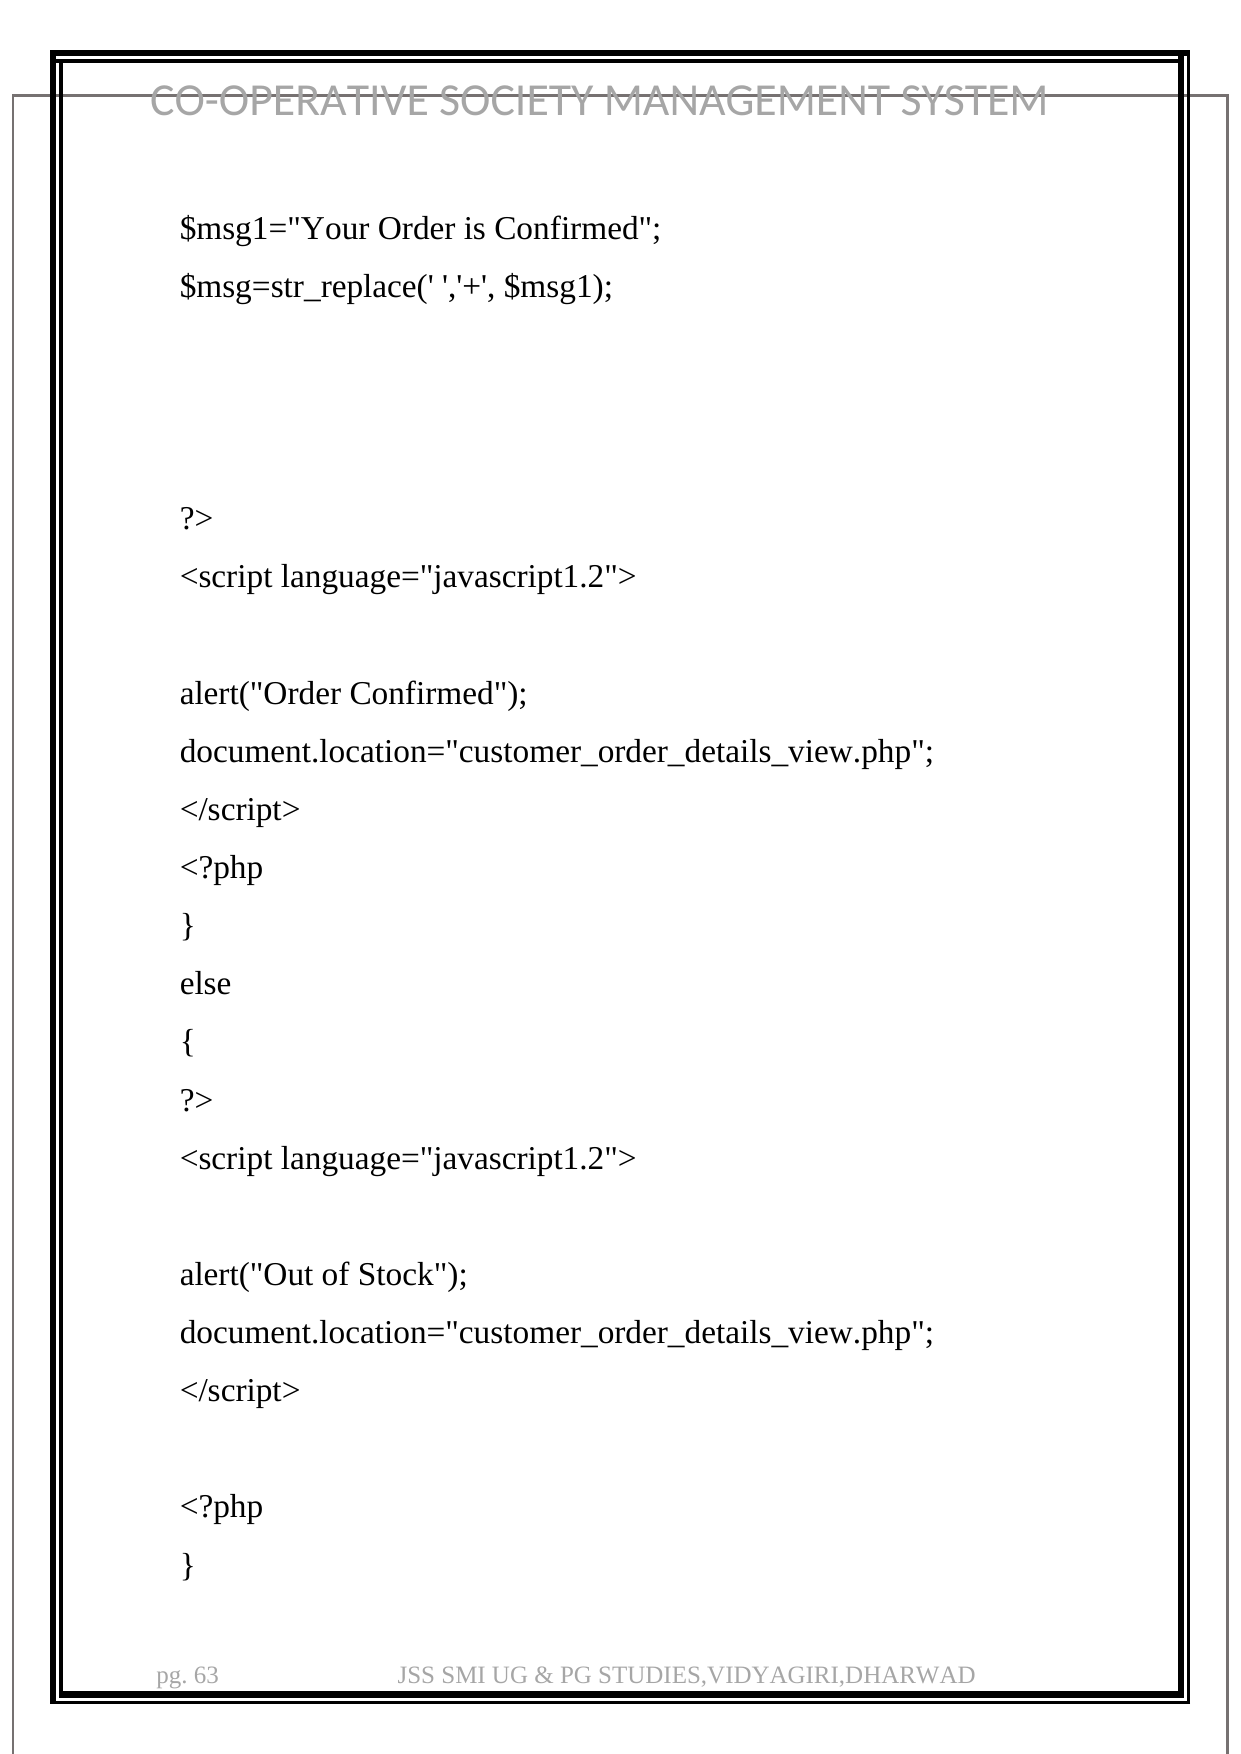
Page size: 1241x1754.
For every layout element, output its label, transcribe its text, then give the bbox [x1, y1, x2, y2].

text <?php [179, 847, 1090, 886]
text <script language="javascript1.2"> [179, 557, 1090, 595]
text } [179, 1545, 1090, 1583]
text <script language="javascript1.2"> [179, 1138, 1090, 1176]
text $msg=str_replace(' ','+', $msg1); [179, 266, 1090, 304]
text </script> [179, 1371, 1090, 1409]
text } [179, 906, 1090, 944]
text $msg1="Your Order is Confirmed"; [179, 208, 1090, 246]
text document.location="customer_order_details_view.php"; [179, 731, 1090, 769]
text <?php [179, 1487, 1090, 1525]
text ?> [179, 499, 1090, 537]
text </script> [179, 789, 1090, 828]
text { [179, 1022, 1090, 1060]
text ?> [179, 1080, 1090, 1118]
text document.location="customer_order_details_view.php"; [179, 1312, 1090, 1351]
text alert("Out of Stock"); [179, 1254, 1090, 1293]
text else [179, 964, 1090, 1002]
text alert("Order Confirmed"); [179, 673, 1090, 711]
